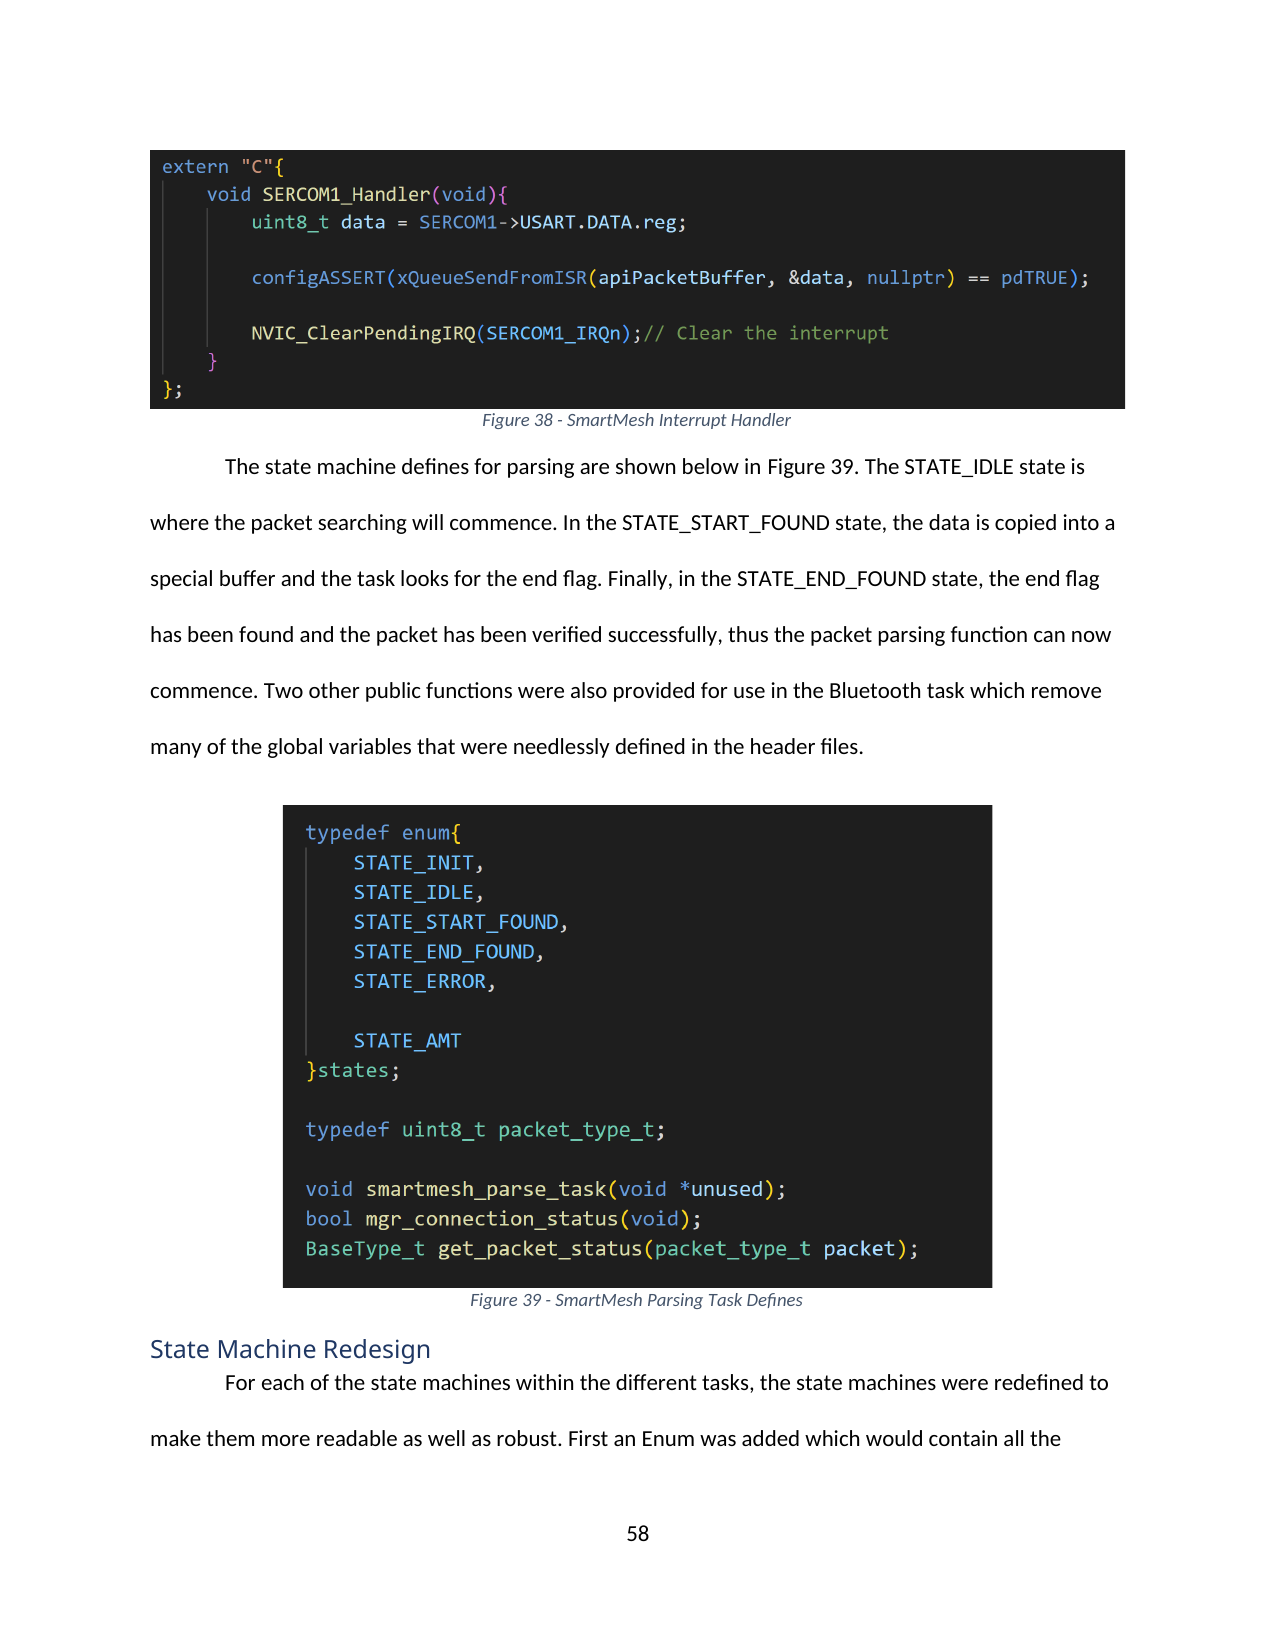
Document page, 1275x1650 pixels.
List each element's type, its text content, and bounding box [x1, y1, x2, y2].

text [150, 1368, 1125, 1453]
subtitle State Machine Redesign [150, 1332, 1125, 1366]
picture [282, 805, 993, 1288]
picture [150, 150, 1125, 409]
text Figure 39 - SmartMesh Parsing Task Defines [150, 1288, 1125, 1311]
text The state machine defines for parsing are shown below in Figure 39. The STATE_IDLE state is where the packet searching will commence. In the STATE_START_FOUND state, the data is copied into a special buffer and the task looks for the end flag. Finally, in the STATE_END_FOUND state, the end flag has been found and the packet has been verified successfully, thus the packet parsing function can now commence. Two other public functions were also provided for use in the Bluetooth task which remove many of the global variables that were needlessly defined in the header files. [150, 452, 1125, 761]
text Figure 38 - SmartMesh Interrupt Handler [150, 409, 1125, 431]
